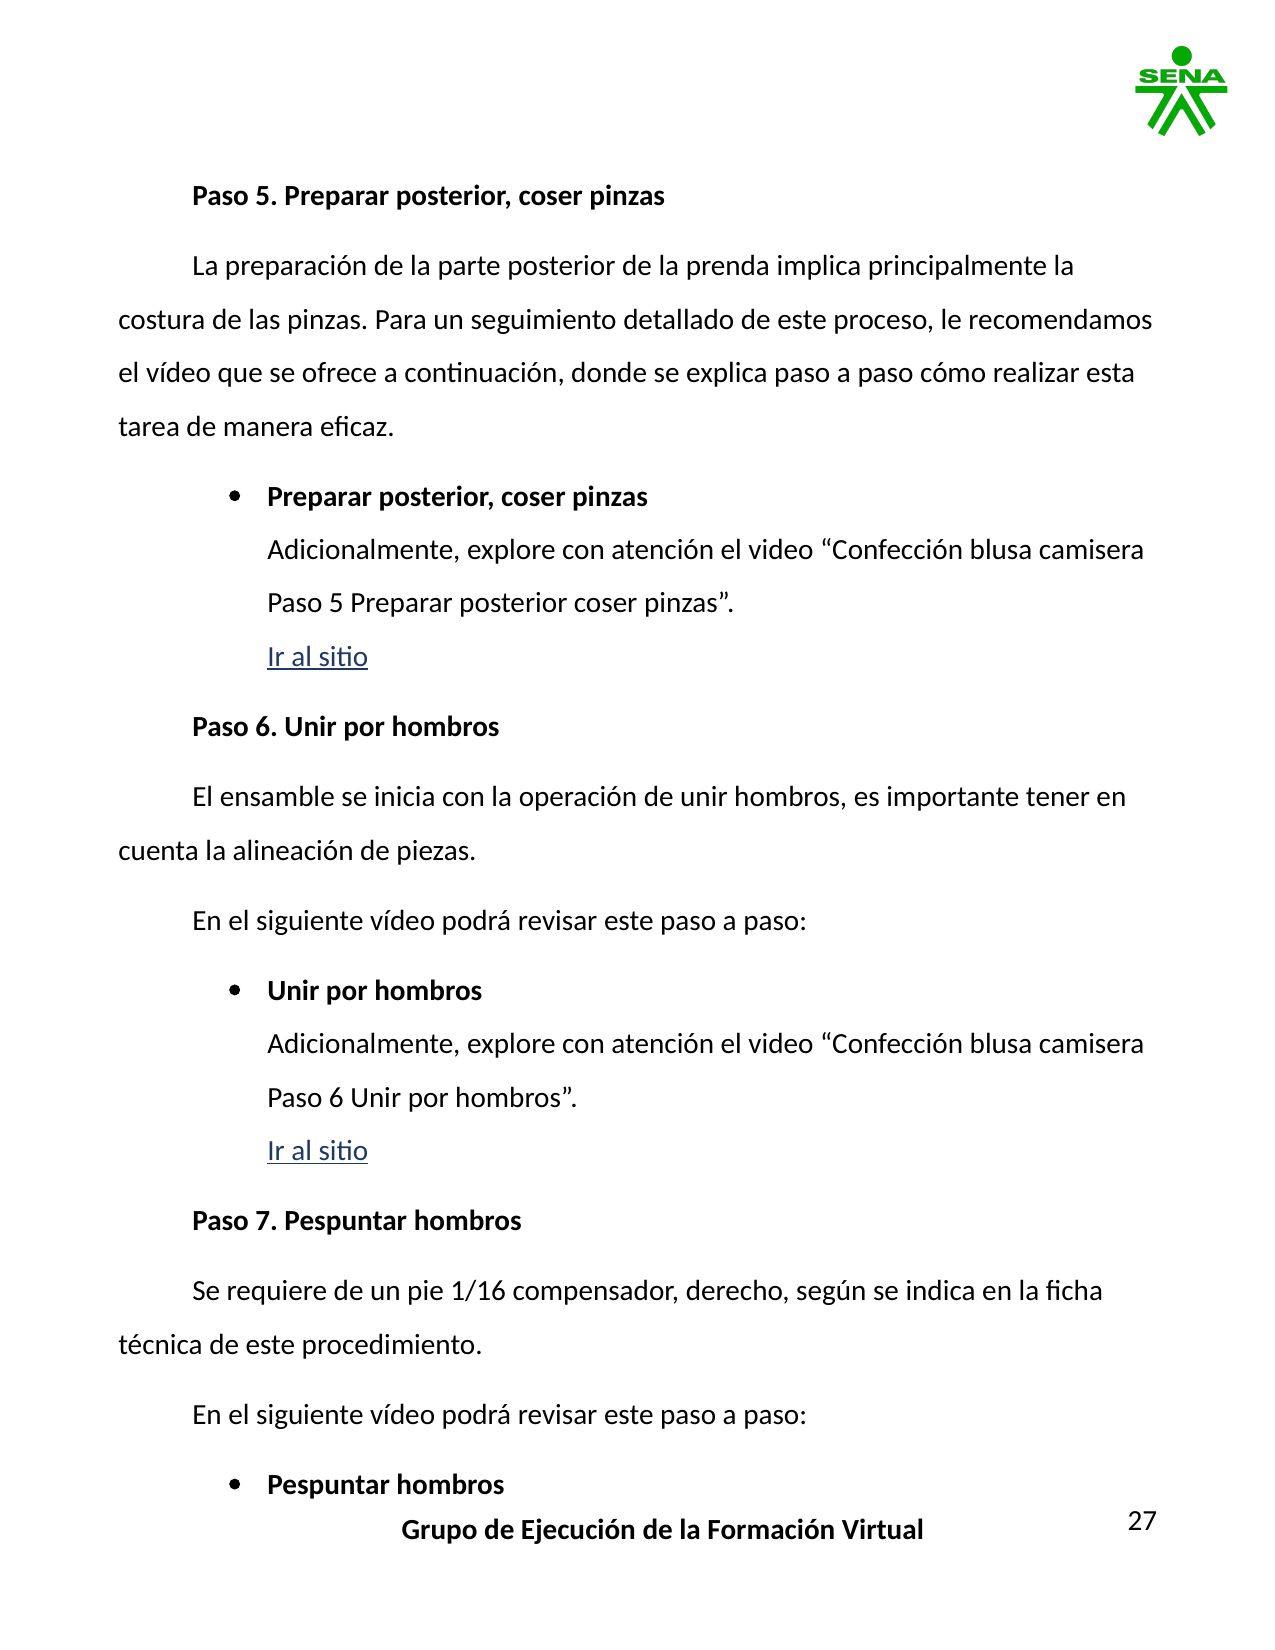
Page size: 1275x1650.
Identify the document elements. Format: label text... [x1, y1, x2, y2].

list Preparar posterior, coser pinzas [229, 478, 1157, 513]
text Paso 5. Preparar posterior, coser pinzas [118, 177, 1157, 213]
list Pespuntar hombros [229, 1466, 1157, 1502]
text En el siguiente vídeo podrá revisar este paso a paso: [118, 1396, 1157, 1432]
list Ir al sitio [267, 638, 1157, 674]
text En el siguiente vídeo podrá revisar este paso a paso: [118, 902, 1157, 937]
list Ir al sitio [267, 1132, 1157, 1168]
picture [1135, 46, 1228, 136]
list Unir por hombros [229, 972, 1157, 1007]
text El ensamble se inicia con la operación de unir hombros, es importante tener en cuenta la alineación de piezas. [118, 778, 1157, 867]
list Adicionalmente, explore con atención el video “Confección blusa camisera Paso 6 Unir por hombros”. [267, 1025, 1157, 1114]
list Adicionalmente, explore con atención el video “Confección blusa camisera Paso 5 Preparar posterior coser pinzas”. [267, 531, 1157, 620]
text La preparación de la parte posterior de la prenda implica principalmente la costura de las pinzas. Para un seguimiento detallado de este proceso, le recomendamos el vídeo que se ofrece a continuación, donde se explica paso a paso cómo realizar esta tarea de manera eficaz. [118, 247, 1157, 443]
text Paso 6. Unir por hombros [118, 708, 1157, 744]
text Se requiere de un pie 1/16 compensador, derecho, según se indica en la ficha técnica de este procedimiento. [118, 1272, 1157, 1361]
text Paso 7. Pespuntar hombros [118, 1202, 1157, 1238]
